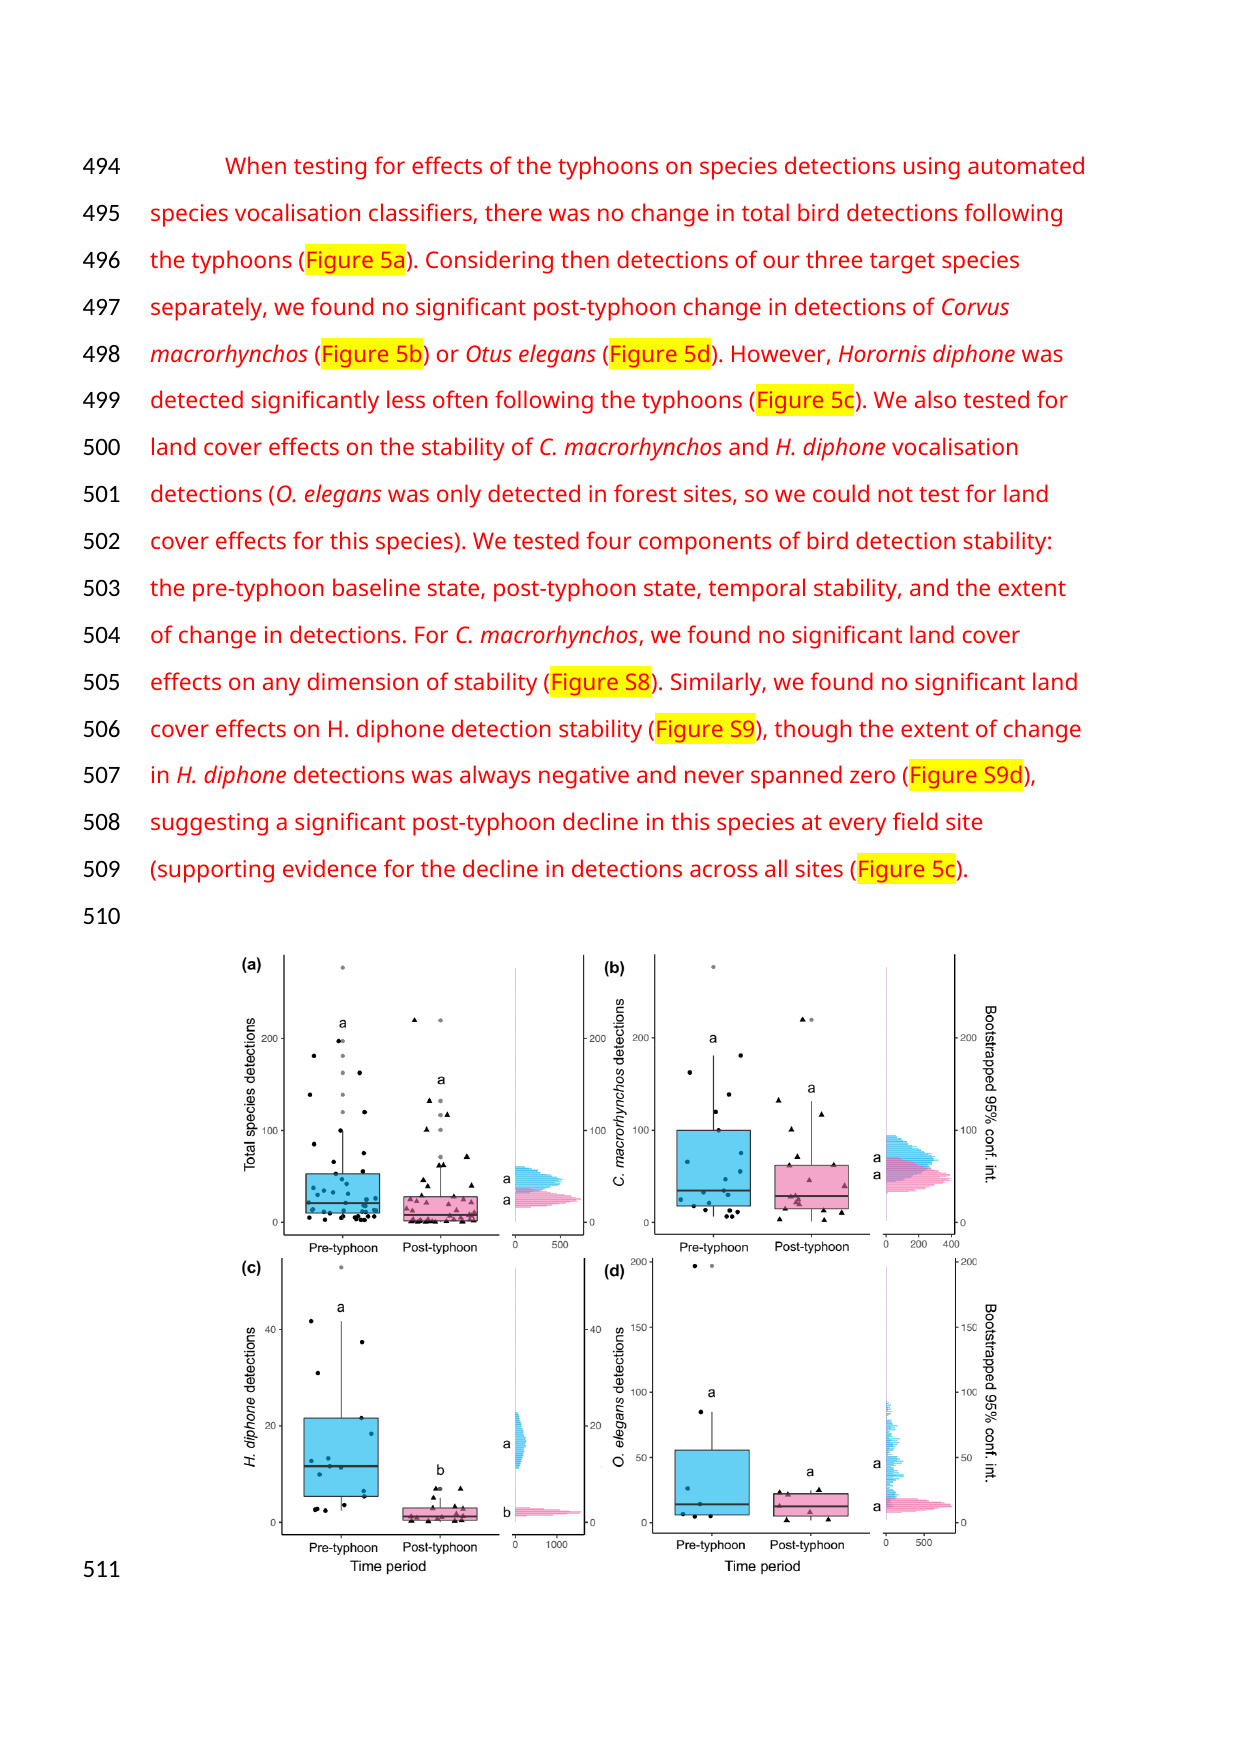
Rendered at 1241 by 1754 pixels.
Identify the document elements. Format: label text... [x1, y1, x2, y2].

text When testing for effects of the typhoons on species detections using automated species vocalisation classifiers, there was no change in total bird detections following the typhoons (Figure 5a). Considering then detections of our three target species separately, we found no significant post-typhoon change in detections of Corvus macrorhynchos (Figure 5b) or Otus elegans (Figure 5d). However, Horornis diphone was detected significantly less often following the typhoons (Figure 5c). We also tested for land cover effects on the stability of C. macrorhynchos and H. diphone vocalisation detections (O. elegans was only detected in forest sites, so we could not test for land cover effects for this species). We tested four components of bird detection stability: the pre-typhoon baseline state, post-typhoon state, temporal stability, and the extent of change in detections. For C. macrorhynchos, we found no significant land cover effects on any dimension of stability (Figure S8). Similarly, we found no significant land cover effects on H. diphone detection stability (Figure S9), though the extent of change in H. diphone detections was always negative and never spanned zero (Figure S9d), suggesting a significant post-typhoon decline in this species at every field site (supporting evidence for the decline in detections across all sites (Figure 5c). [150, 150, 1090, 884]
